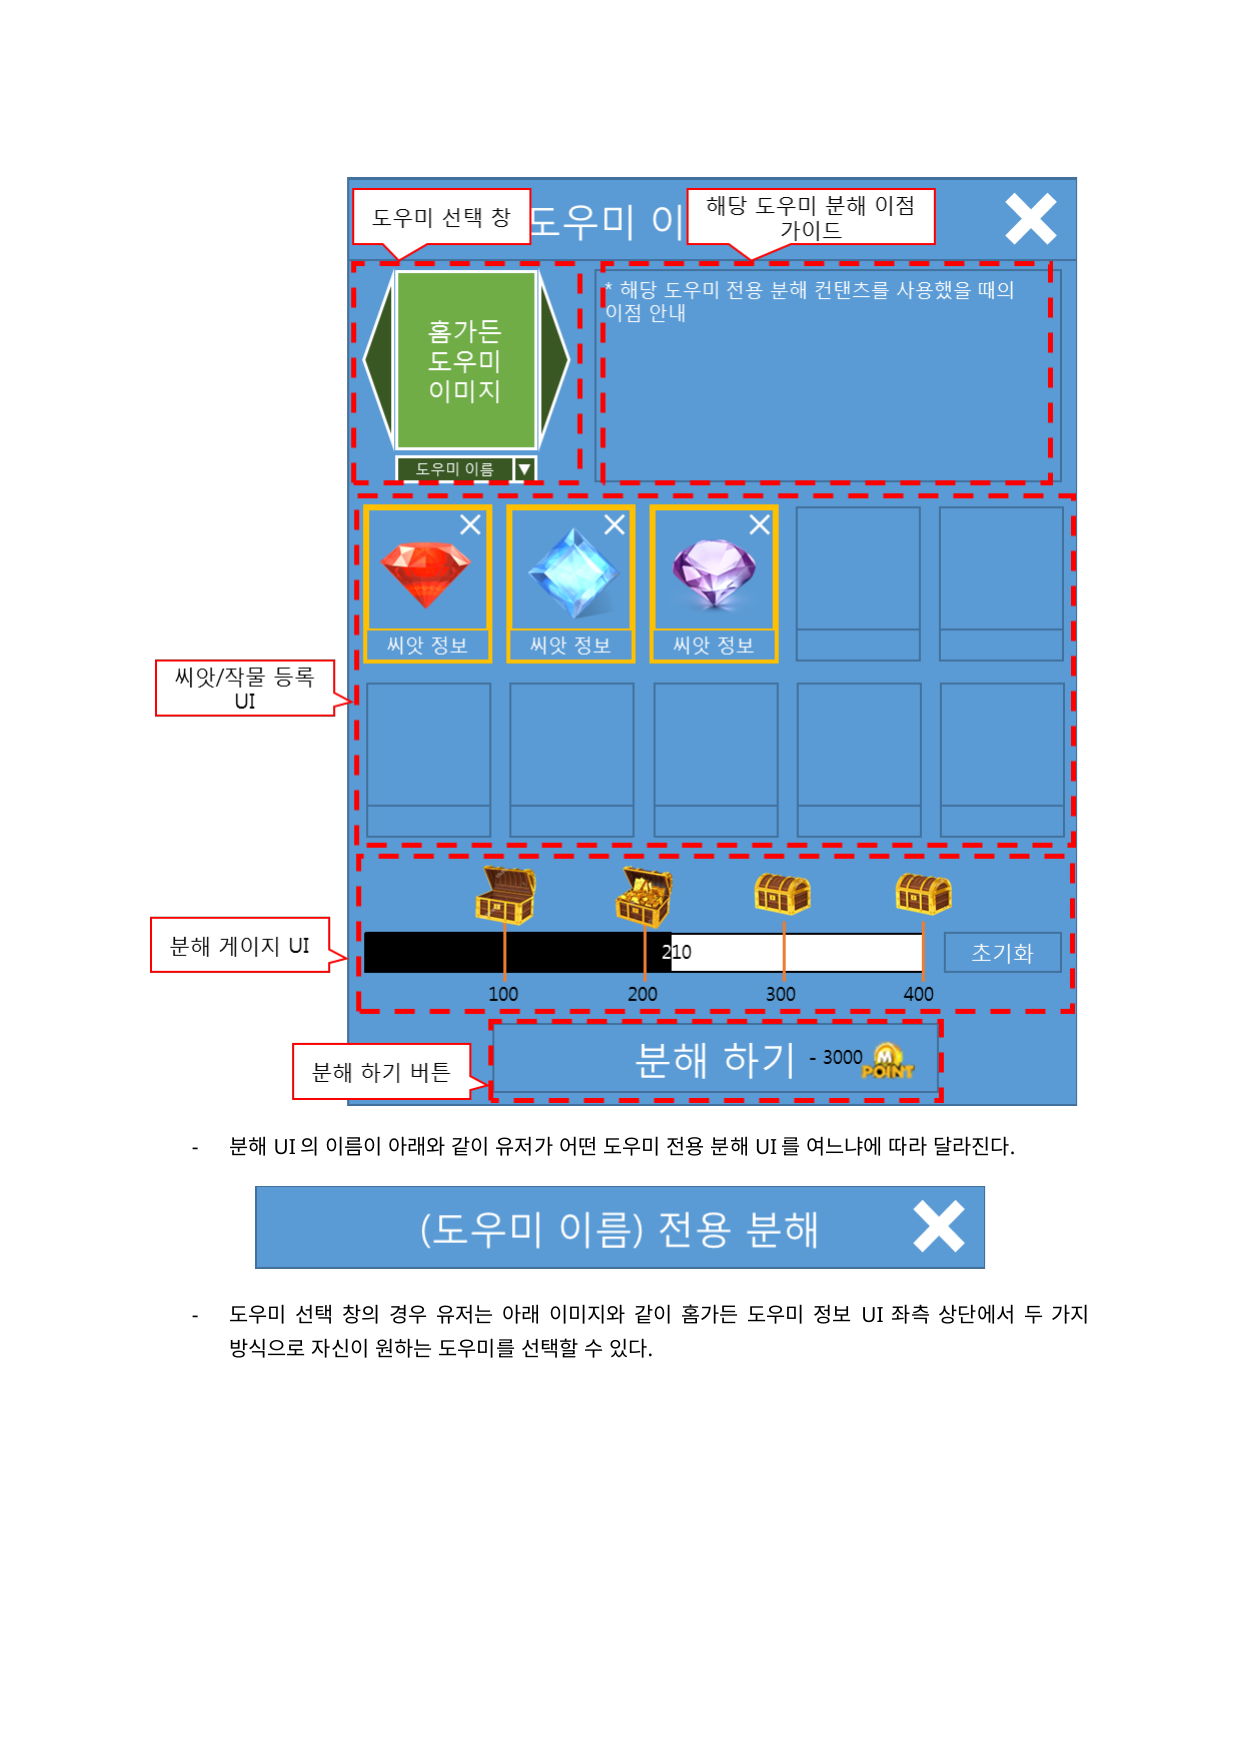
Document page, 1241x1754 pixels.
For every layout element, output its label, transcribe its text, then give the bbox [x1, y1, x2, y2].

list 도우미 선택 창의 경우 유저는 아래 이미지와 같이 홈가든 도우미 정보 UI 좌측 상단에서 두 가지 방식으로 자신이 원하는 도우미를 선택할 수 있다. [192, 1298, 1090, 1363]
picture [255, 1186, 986, 1273]
list 분해 UI의 이름이 아래와 같이 유저가 어떤 도우미 전용 분해 UI를 여느냐에 따라 달라진다. [192, 1130, 1090, 1161]
picture [150, 177, 1078, 1106]
